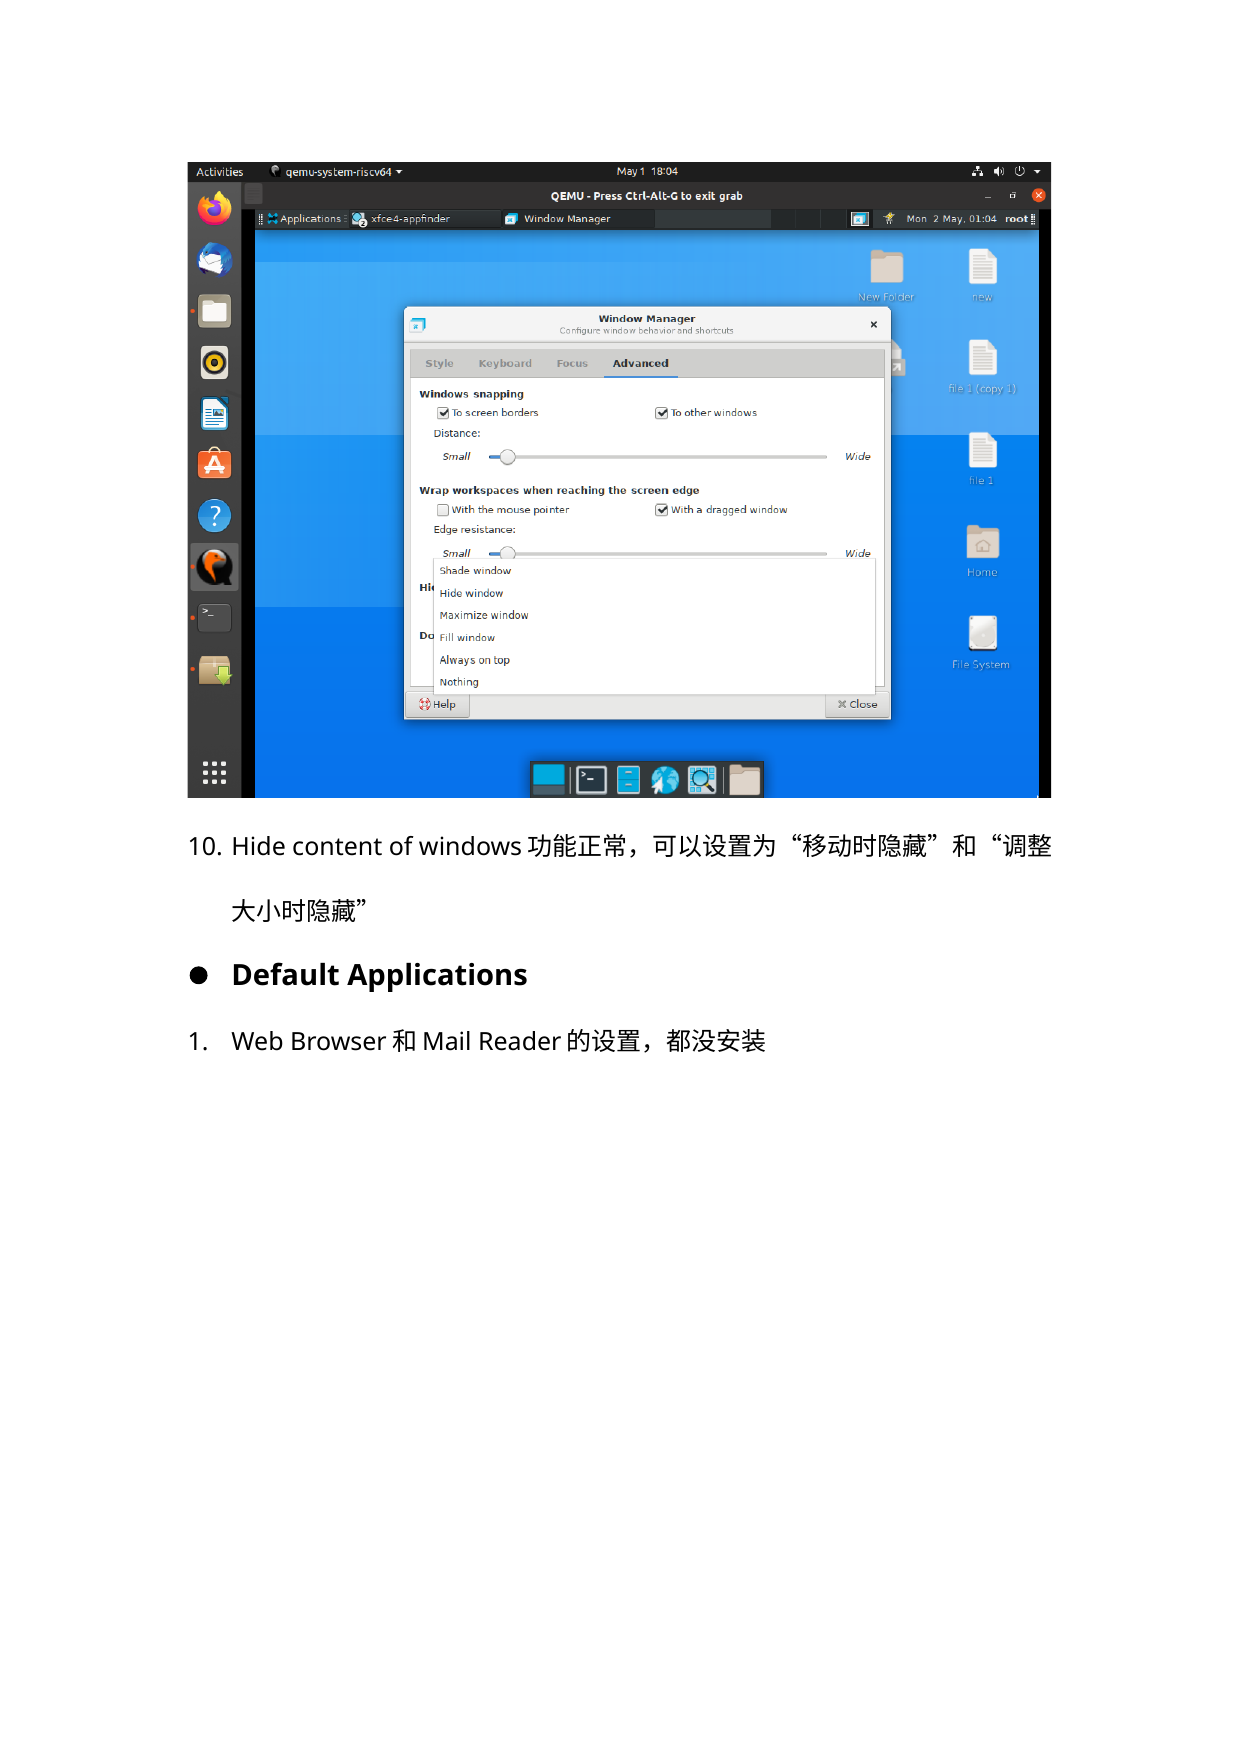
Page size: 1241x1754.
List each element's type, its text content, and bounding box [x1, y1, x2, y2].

list Hide content of windows功能正常，可以设置为“移动时隐藏”和“调整大小时隐藏” [187, 812, 1053, 942]
list Default Applications [187, 942, 1053, 1007]
picture [187, 162, 1052, 798]
list Web Browser和Mail Reader的设置，都没安装 [187, 1007, 1053, 1072]
